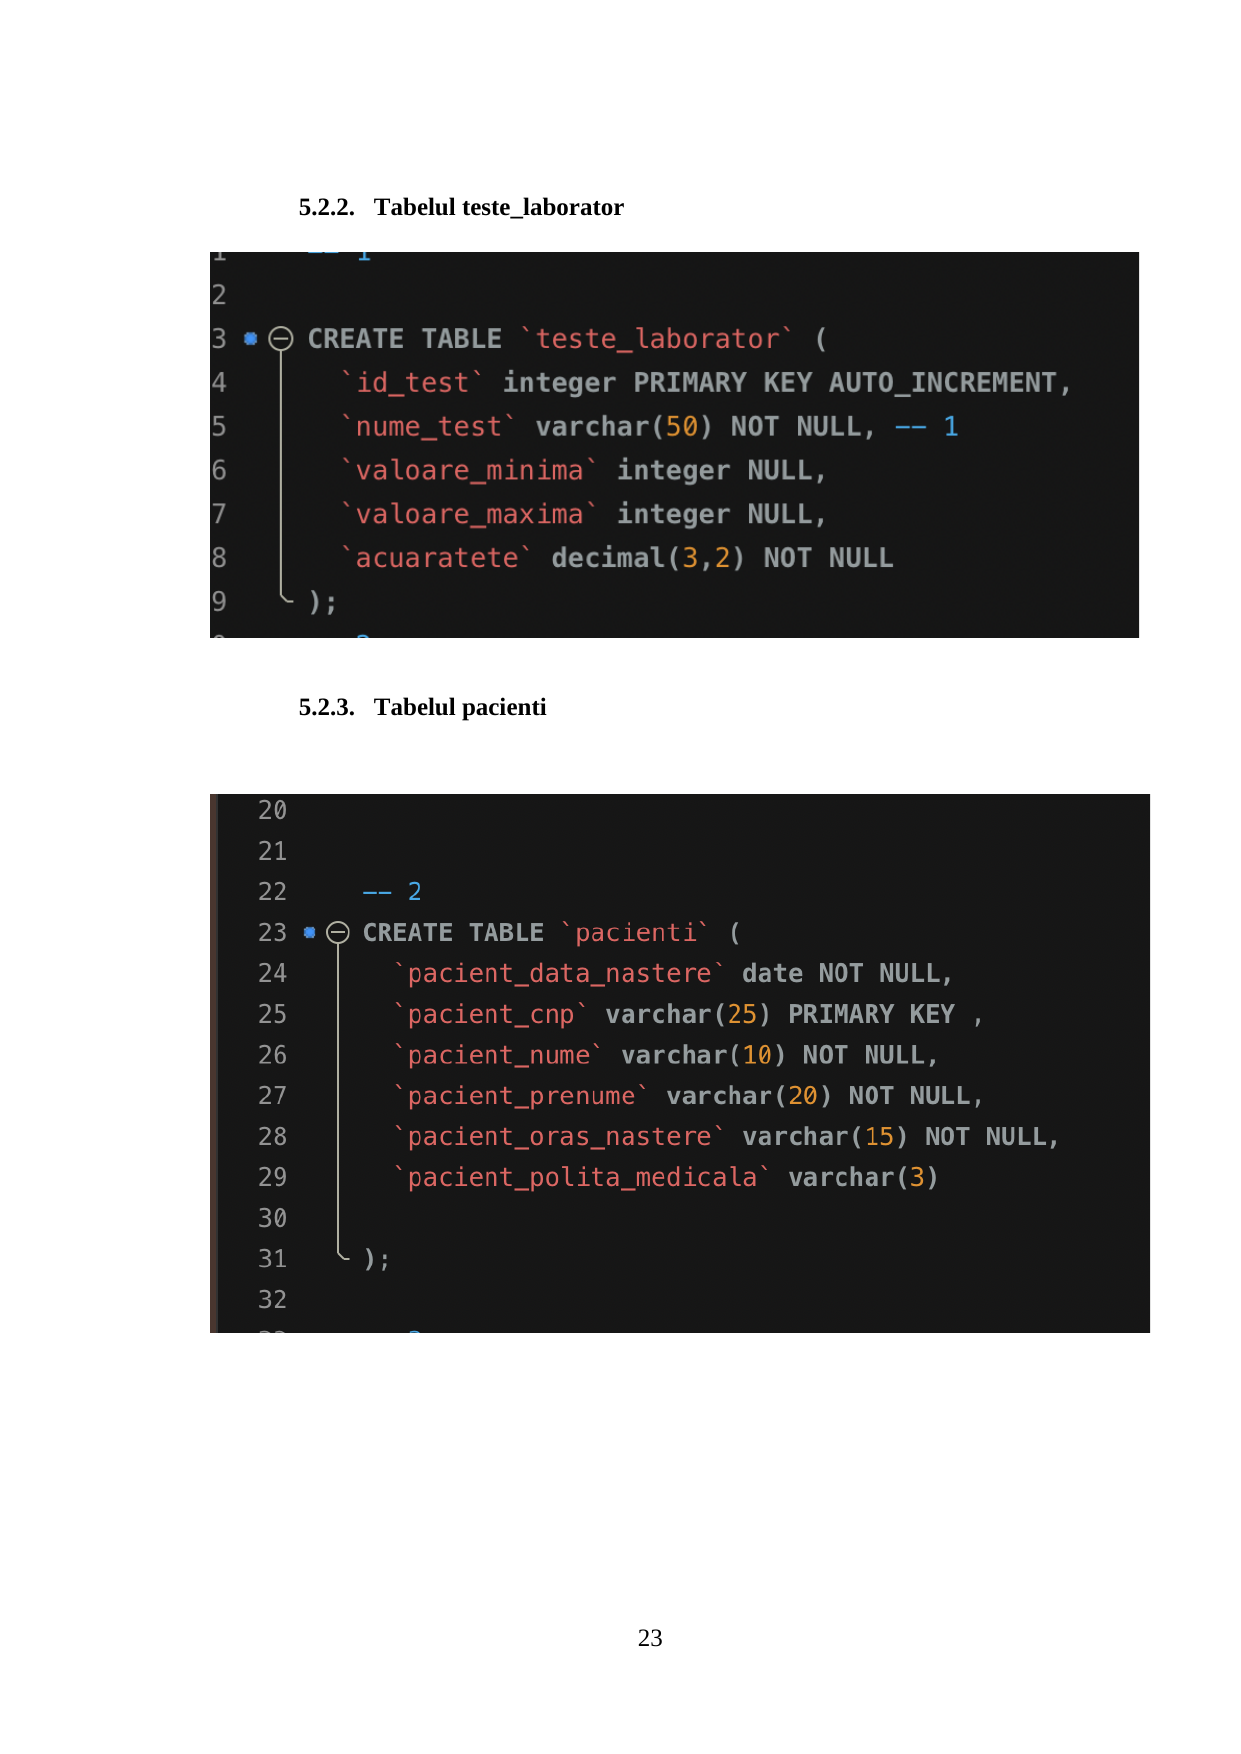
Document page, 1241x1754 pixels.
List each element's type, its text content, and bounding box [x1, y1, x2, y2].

picture [210, 794, 1151, 1333]
subtitle Tabelul teste_laborator [299, 192, 1090, 221]
subtitle Tabelul pacienti [299, 692, 1090, 721]
picture [210, 252, 1140, 638]
